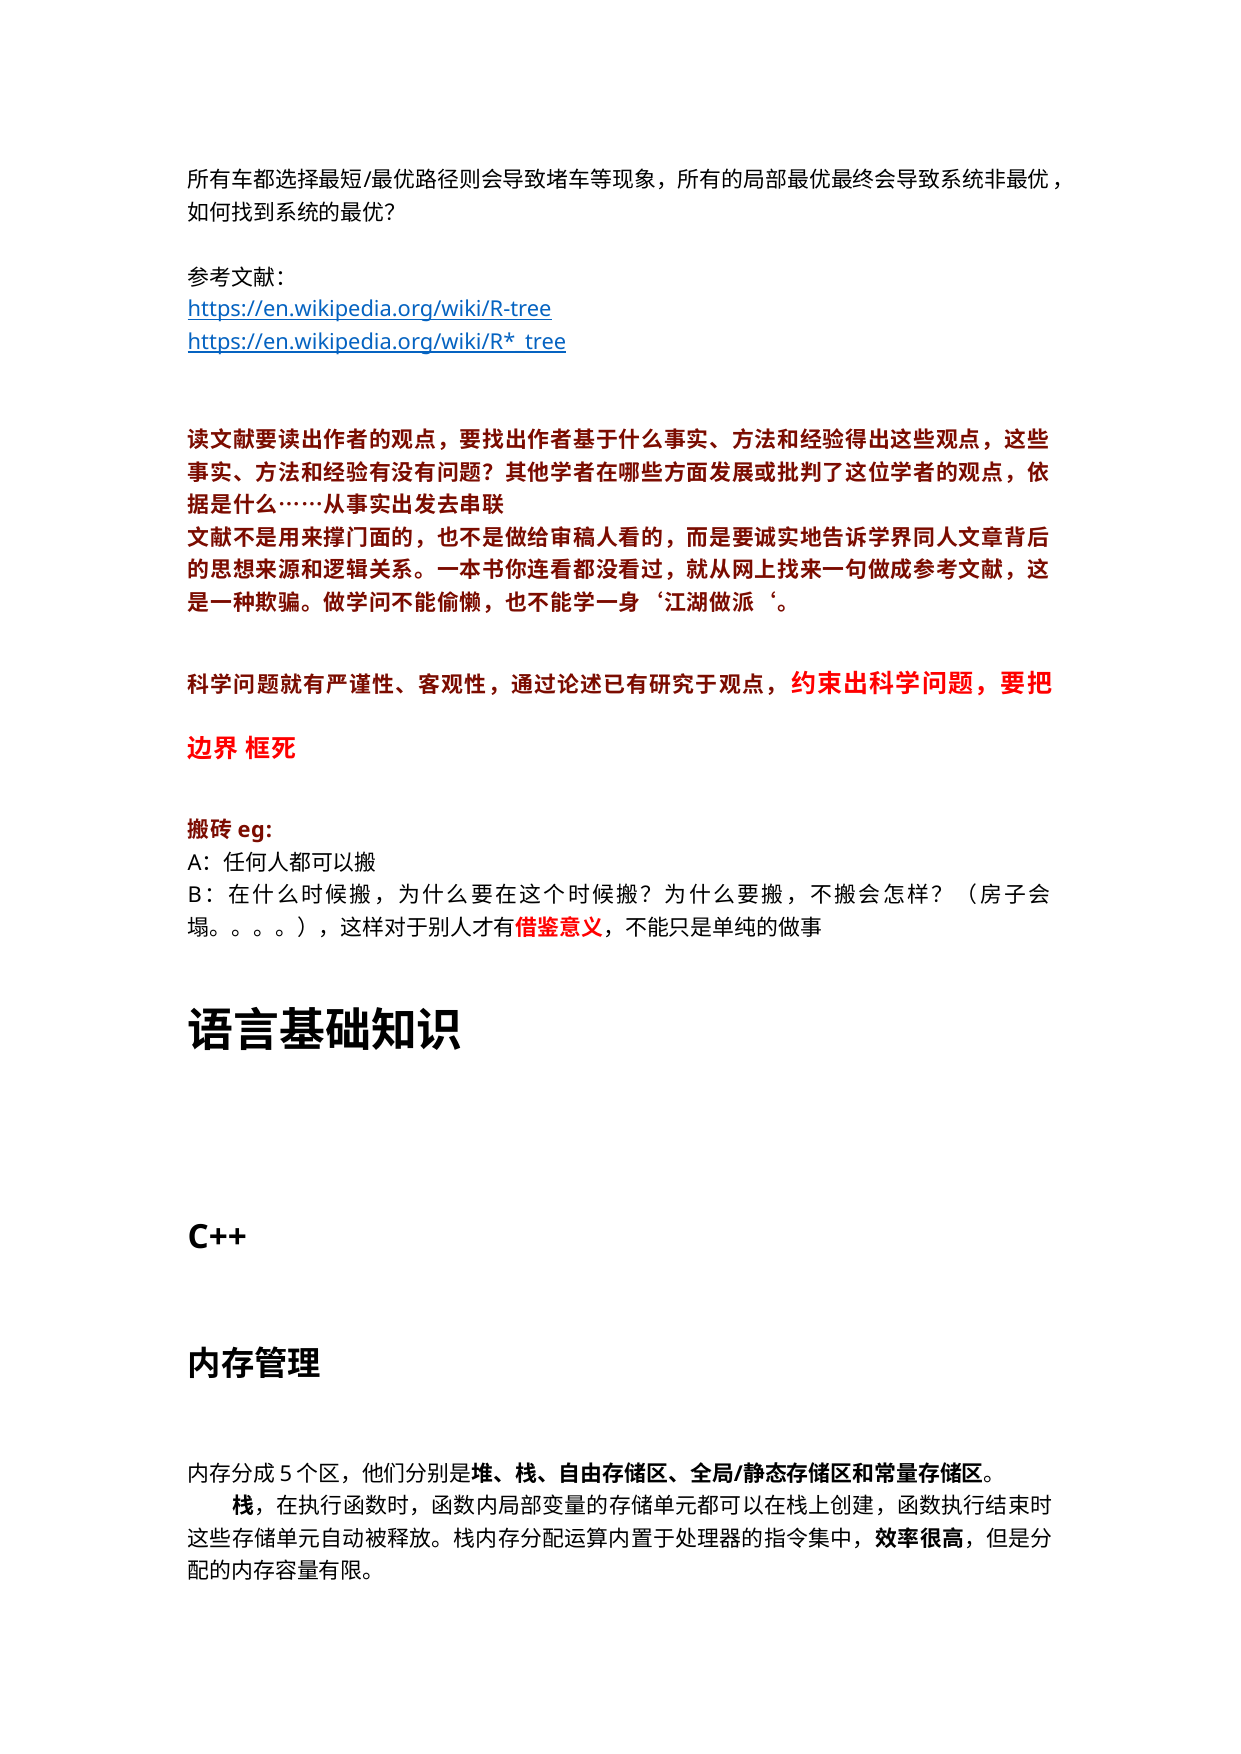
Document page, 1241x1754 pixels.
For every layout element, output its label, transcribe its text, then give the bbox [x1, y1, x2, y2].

text 内存分成5个区，他们分别是堆、栈、自由存储区、全局/静态存储区和常量存储区。 [187, 1455, 1053, 1488]
text 科学问题就有严谨性、客观性，通过论述已有研究于观点，约束出科学问题，要把边界 框死 [187, 649, 1053, 779]
text https://en.wikipedia.org/wiki/R*_tree [187, 324, 1053, 357]
text https://en.wikipedia.org/wiki/R-tree [187, 292, 1053, 324]
text 搬砖eg: A：任何人都可以搬 [187, 812, 1053, 877]
text 读文献要读出作者的观点，要找出作者基于什么事实、方法和经验得出这些观点，这些事实、方法和经验有没有问题？其他学者在哪些方面发展或批判了这位学者的观点，依据是什么……从事实出发去串联 [187, 422, 1053, 519]
text B：在什么时候搬，为什么要在这个时候搬？为什么要搬，不搬会怎样？（房子会塌。。。。），这样对于别人才有借鉴意义，不能只是单纯的做事 [187, 877, 1053, 942]
subtitle 内存管理 [187, 1328, 1053, 1393]
text 文献不是用来撑门面的，也不是做给审稿人看的，而是要诚实地告诉学界同人文章背后的思想来源和逻辑关系。一本书你连看都没看过，就从网上找来一句做成参考文献，这是一种欺骗。做学问不能偷懒，也不能学一身‘江湖做派‘。 [187, 519, 1053, 617]
text 栈，在执行函数时，函数内局部变量的存储单元都可以在栈上创建，函数执行结束时这些存储单元自动被释放。栈内存分配运算内置于处理器的指令集中，效率很高，但是分配的内存容量有限。 [187, 1488, 1053, 1585]
subtitle C++ [187, 1203, 1053, 1268]
text 所有车都选择最短/最优路径则会导致堵车等现象，所有的局部最优最终会导致系统非最优，如何找到系统的最优？ [187, 162, 1053, 227]
text 参考文献： [187, 259, 1053, 292]
subtitle 语言基础知识 [187, 977, 1053, 1075]
